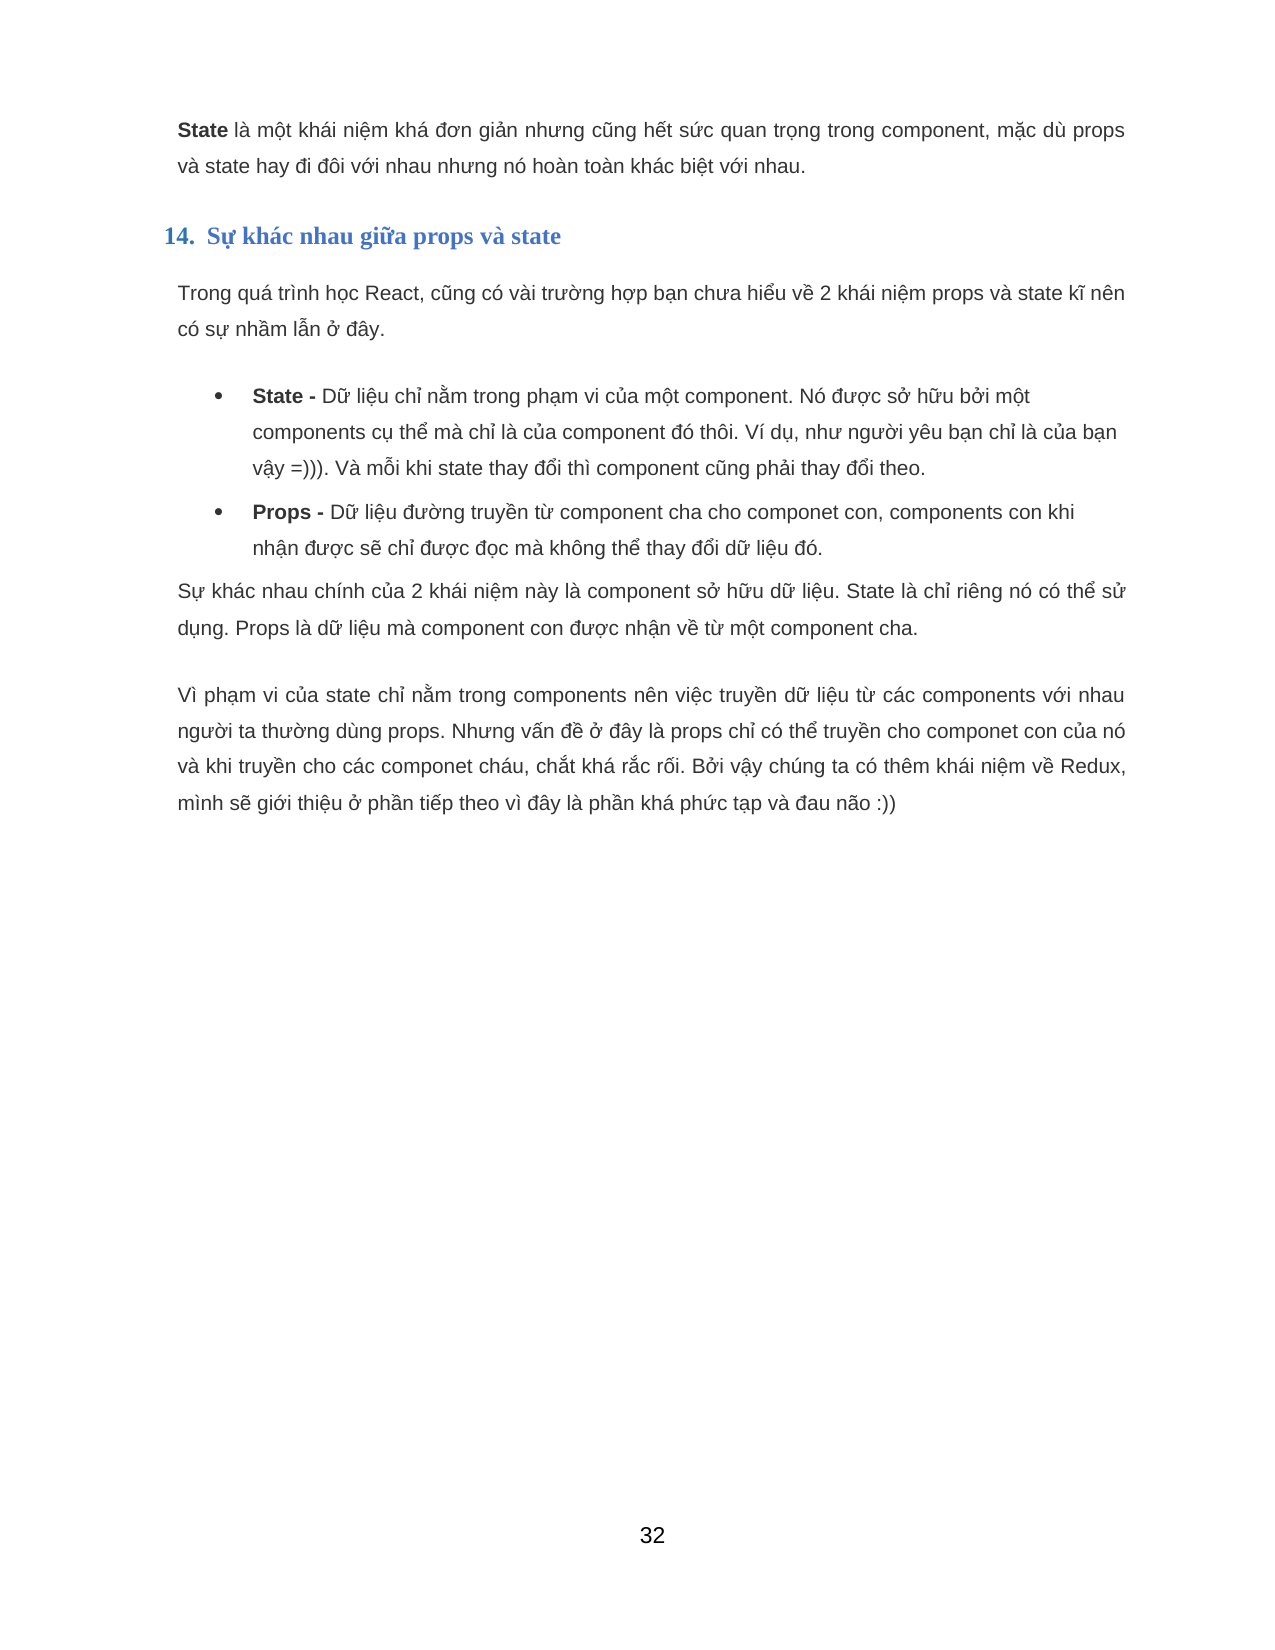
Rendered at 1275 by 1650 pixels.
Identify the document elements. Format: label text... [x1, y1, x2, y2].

subtitle Sự khác nhau giữa props và state [195, 221, 1127, 250]
list State - Dữ liệu chỉ nằm trong phạm vi của một component. Nó được sở hữu bởi một components cụ thể mà chỉ là của component đó thôi. Ví dụ, như người yêu bạn chỉ là của bạn vậy =))). Và mỗi khi state thay đổi thì component cũng phải thay đổi theo. [215, 384, 1127, 480]
text Sự khác nhau chính của 2 khái niệm này là component sở hữu dữ liệu. State là chỉ riêng nó có thể sử dụng. Props là dữ liệu mà component con được nhận về từ một component cha. [177, 579, 1127, 639]
text Trong quá trình học React, cũng có vài trường hợp bạn chưa hiểu về 2 khái niệm props và state kĩ nên có sự nhầm lẫn ở đây. [177, 281, 1127, 341]
text Vì phạm vi của state chỉ nằm trong components nên việc truyền dữ liệu từ các components với nhau người ta thường dùng props. Nhưng vấn đề ở đây là props chỉ có thể truyền cho componet con của nó và khi truyền cho các componet cháu, chắt khá rắc rối. Bởi vậy chúng ta có thêm khái niệm về Redux, mình sẽ giới thiệu ở phần tiếp theo vì đây là phần khá phức tạp và đau não :)) [177, 682, 1127, 814]
text State là một khái niệm khá đơn giản nhưng cũng hết sức quan trọng trong component, mặc dù props và state hay đi đôi với nhau nhưng nó hoàn toàn khác biệt với nhau. [177, 118, 1127, 178]
list Props - Dữ liệu đường truyền từ component cha cho componet con, components con khi nhận được sẽ chỉ được đọc mà không thể thay đổi dữ liệu đó. [215, 499, 1127, 559]
